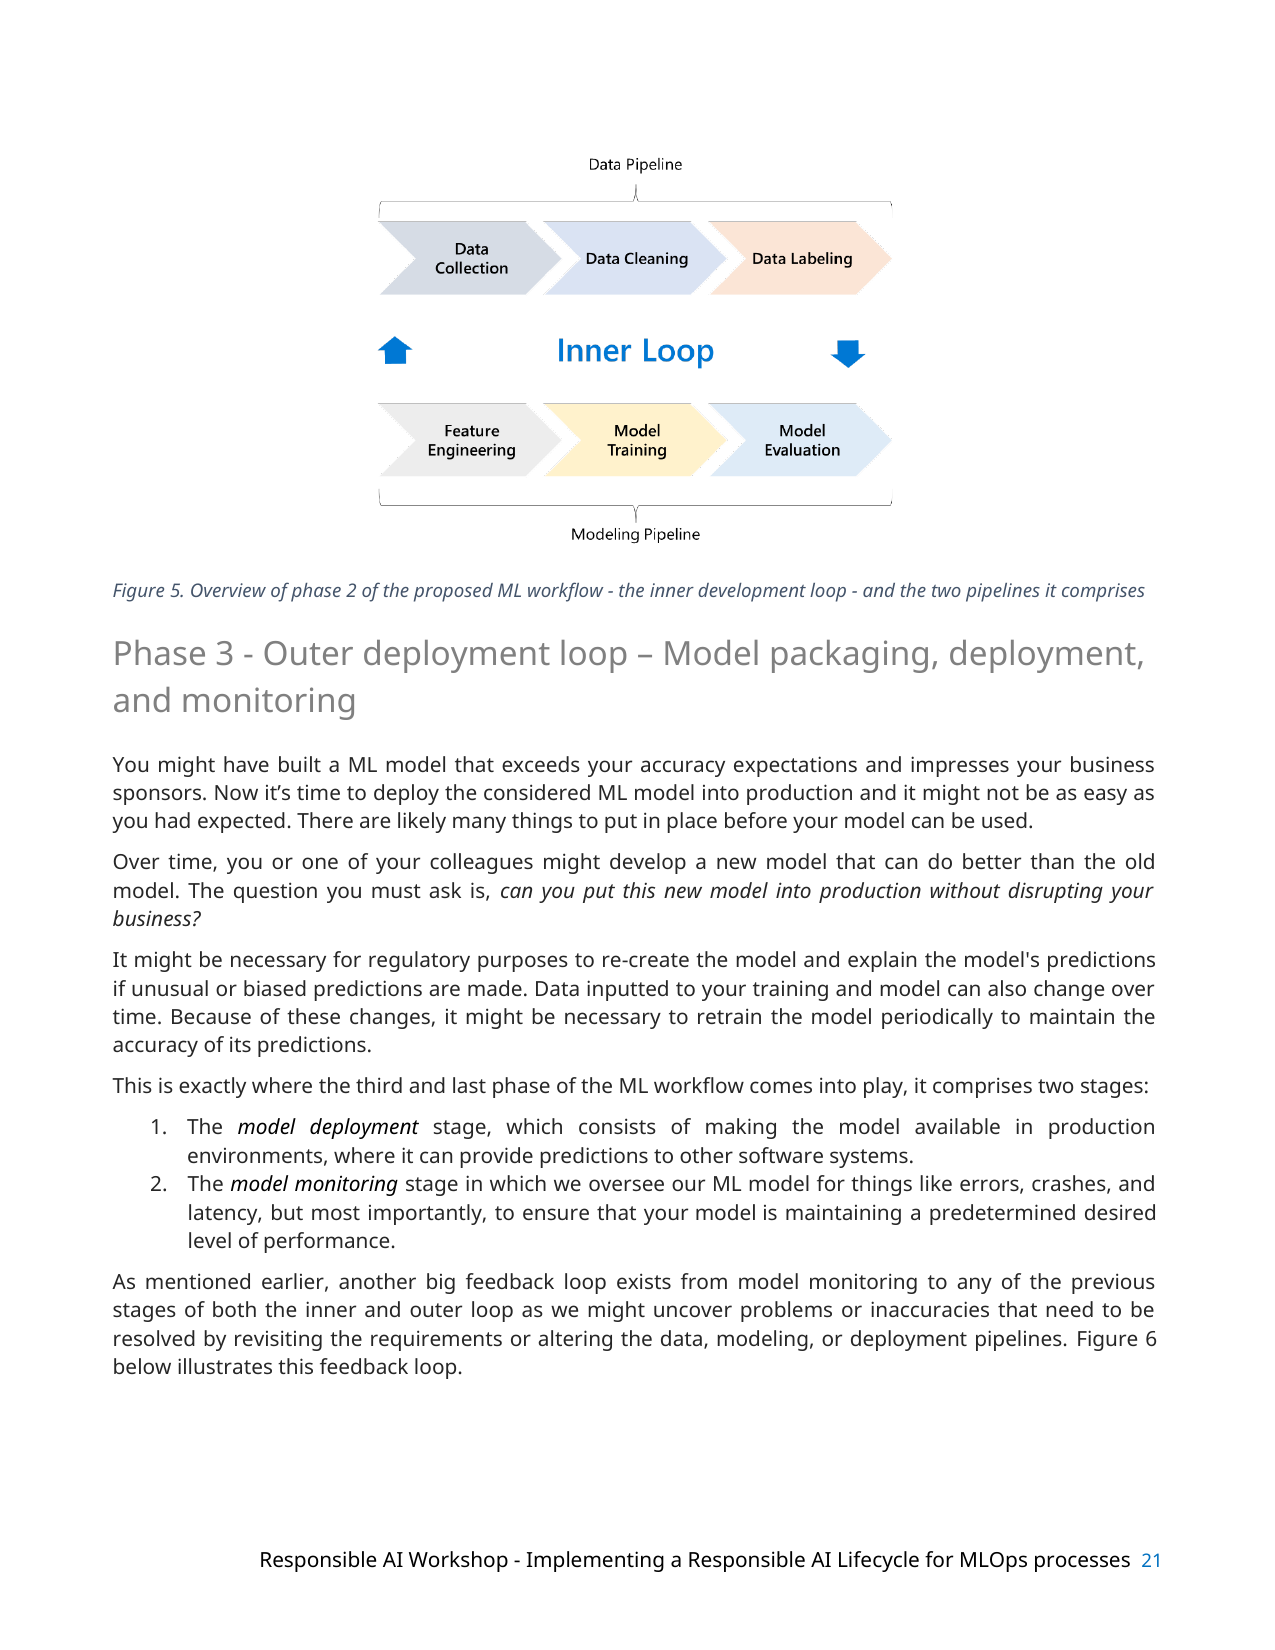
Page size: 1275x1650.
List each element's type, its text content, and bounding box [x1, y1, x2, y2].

text Figure . Overview of phase 2 of the proposed ML workflow - the inner development loop - and the two pipelines it comprises [112, 578, 1162, 603]
text Over time, you or one of your colleagues might develop a new model that can do better than the old model. The question you must ask is, can you put this new model into production without disrupting your business? [112, 847, 1157, 933]
text You might have built a ML model that exceeds your accuracy expectations and impresses your business sponsors. Now it’s time to deploy the considered ML model into production and it might not be as easy as you had expected. There are likely many things to put in place before your model can be used. [112, 750, 1157, 835]
list The model deployment stage, which consists of making the model available in production environments, where it can provide predictions to other software systems. [150, 1112, 1157, 1169]
text This is exactly where the third and last phase of the ML workflow comes into play, it comprises two stages: [112, 1072, 1157, 1100]
text It might be necessary for regulatory purposes to re-create the model and explain the model's predictions if unusual or biased predictions are made. Data inputted to your training and model can also change over time. Because of these changes, it might be necessary to retrain the model periodically to maintain the accuracy of its predictions. [112, 945, 1157, 1059]
list The model monitoring stage in which we oversee our ML model for things like errors, crashes, and latency, but most importantly, to ensure that your model is maintaining a predetermined desired level of performance. [150, 1169, 1157, 1255]
subtitle Phase 3 - Outer deployment loop – Model packaging, deployment, and monitoring [112, 629, 1162, 722]
text As mentioned earlier, another big feedback loop exists from model monitoring to any of the previous stages of both the inner and outer loop as we might uncover problems or inaccuracies that need to be resolved by revisiting the requirements or altering the data, modeling, or deployment pipelines. Figure 6 below illustrates this feedback loop. [112, 1267, 1157, 1381]
picture [377, 150, 893, 553]
